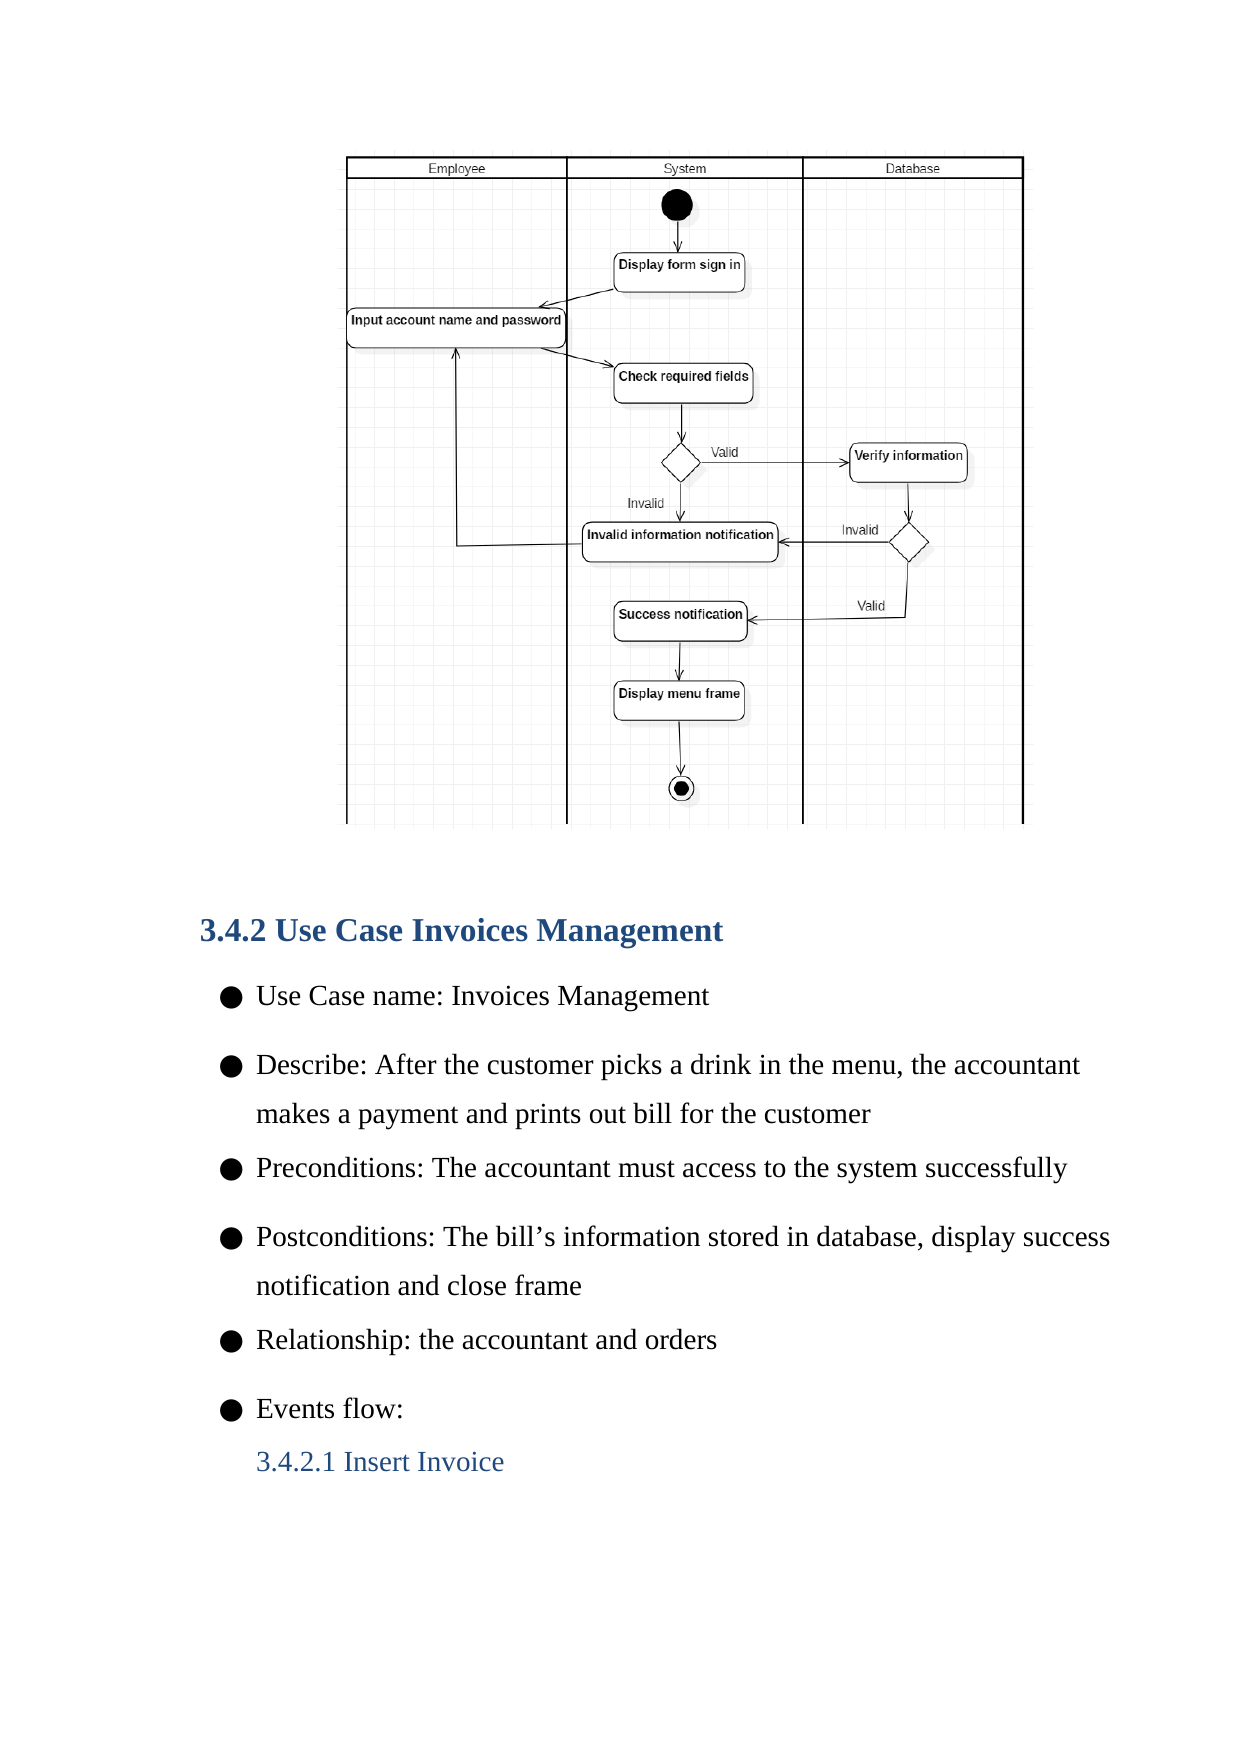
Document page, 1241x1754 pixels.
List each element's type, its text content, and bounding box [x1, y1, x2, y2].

list Relationship: the accountant and orders [218, 1307, 1115, 1366]
list Events flow: [218, 1375, 1115, 1435]
subtitle 3.4.2 Use Case Invoices Management [124, 910, 1115, 948]
text 3.4.2.1 Insert Invoice [256, 1444, 1115, 1478]
list Postconditions: The bill’s information stored in database, display success notification and close frame [218, 1203, 1115, 1302]
picture [337, 150, 1034, 829]
list Use Case name: Invoices Management [218, 962, 1115, 1022]
list Preconditions: The accountant must access to the system successfully [218, 1134, 1115, 1194]
list Describe: After the customer picks a drink in the menu, the accountant makes a payment and prints out bill for the customer [218, 1031, 1115, 1129]
